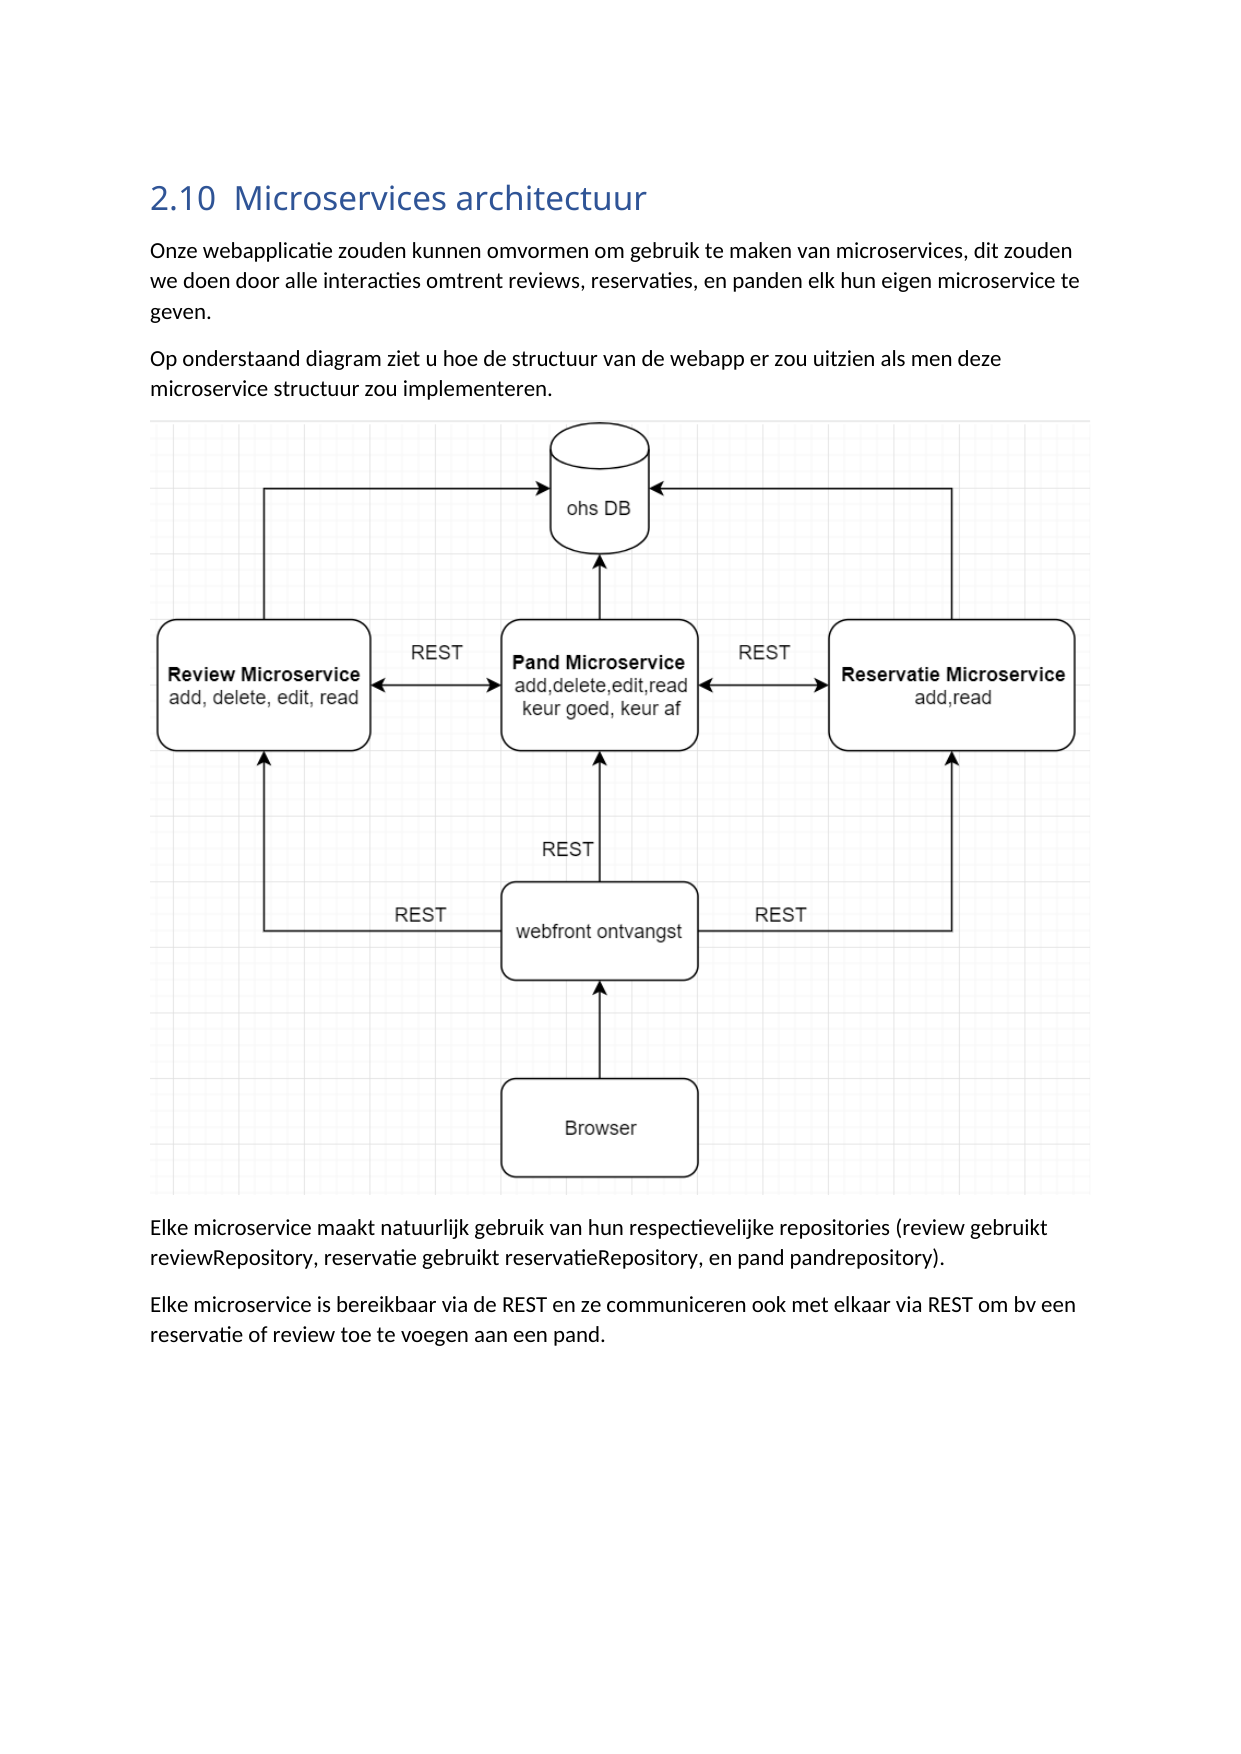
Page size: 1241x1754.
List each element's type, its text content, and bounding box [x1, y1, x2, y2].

text Elke microservice maakt natuurlijk gebruik van hun respectievelijke repositories (review gebruikt reviewRepository, reservatie gebruikt reservatieRepository, en pand pandrepository). [150, 1213, 1090, 1271]
subtitle Microservices architectuur [150, 175, 1090, 220]
text Onze webapplicatie zouden kunnen omvormen om gebruik te maken van microservices, dit zouden we doen door alle interacties omtrent reviews, reservaties, en panden elk hun eigen microservice te geven. [150, 236, 1090, 325]
text Op onderstaand diagram ziet u hoe de structuur van de webapp er zou uitzien als men deze microservice structuur zou implementeren. [150, 344, 1090, 402]
text Elke microservice is bereikbaar via de REST en ze communiceren ook met elkaar via REST om bv een reservatie of review toe te voegen aan een pand. [150, 1290, 1090, 1348]
picture [150, 420, 1091, 1195]
